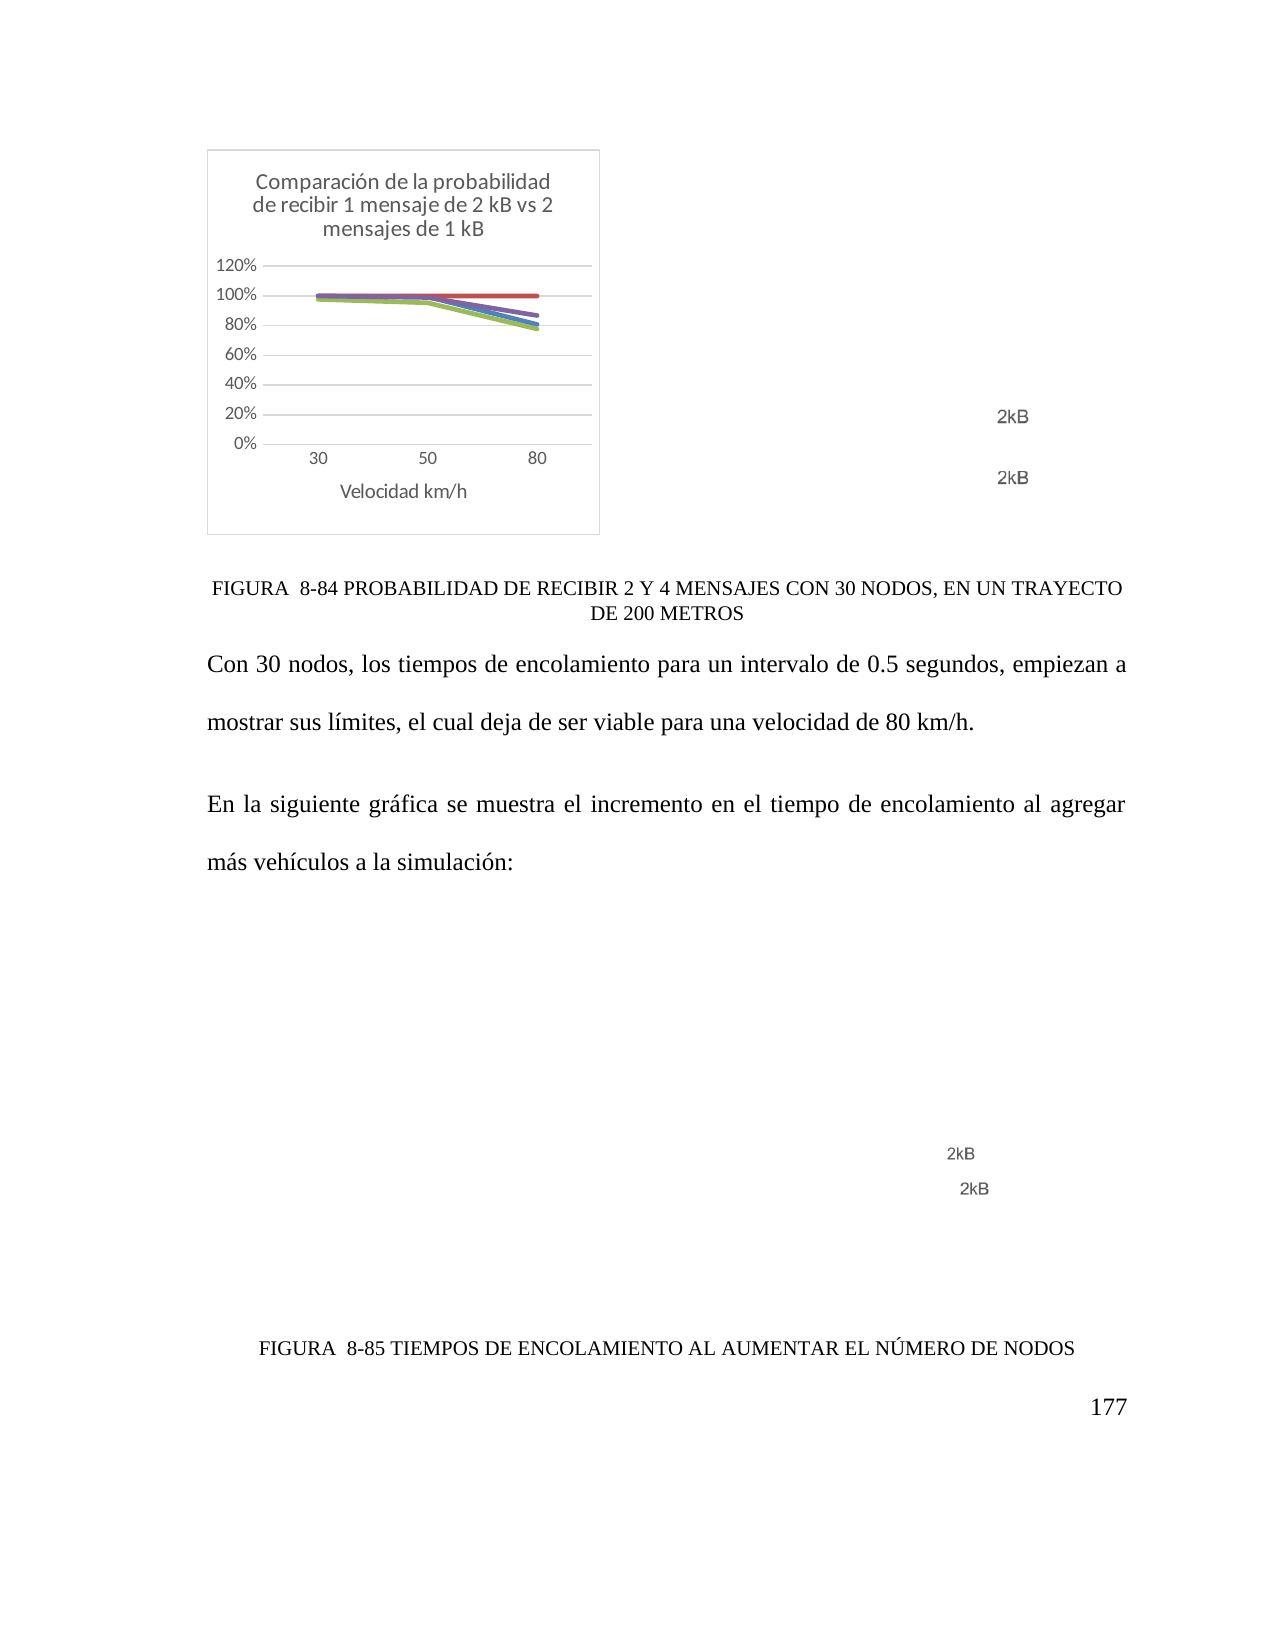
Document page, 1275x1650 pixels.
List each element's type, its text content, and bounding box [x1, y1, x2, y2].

picture [995, 468, 1031, 489]
picture [958, 1180, 991, 1199]
picture [945, 1145, 977, 1164]
text Con 30 nodos, los tiempos de encolamiento para un intervalo de 0.5 segundos, empiezan a mostrar sus límites, el cual deja de ser viable para una velocidad de 80 km/h. [207, 649, 1127, 736]
picture [995, 407, 1031, 428]
text En la siguiente gráfica se muestra el incremento en el tiempo de encolamiento al agregar más vehículos a la simulación: [207, 789, 1127, 876]
